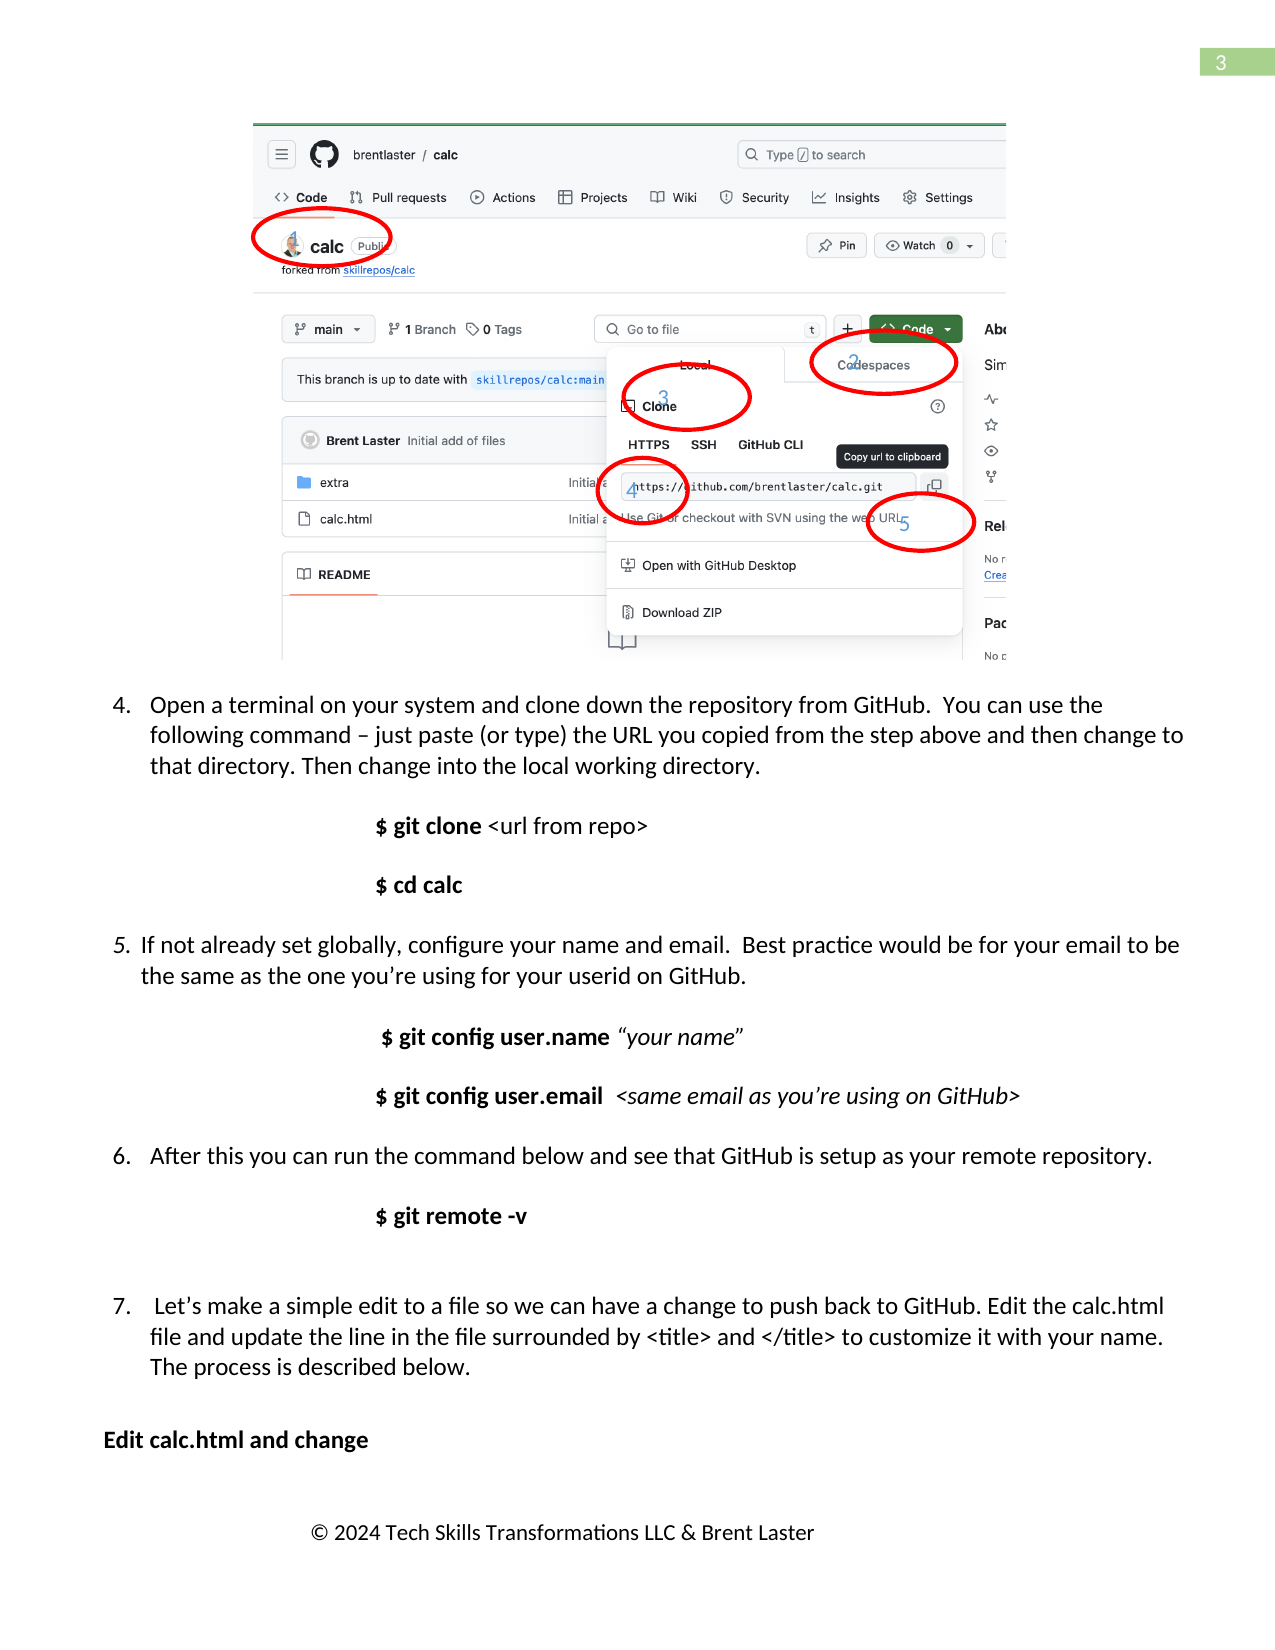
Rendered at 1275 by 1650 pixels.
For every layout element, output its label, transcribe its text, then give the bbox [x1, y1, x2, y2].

list If not already set globally, configure your name and email. Best practice would be for your email to be the same as the one you’re using for your userid on GitHub. [112, 929, 1200, 990]
list Edit calc.html and change [75, 1425, 1200, 1455]
text $ git remote -v [300, 1200, 1200, 1230]
picture [253, 123, 1007, 660]
list After this you can run the command below and see that GitHub is setup as your remote repository. [112, 1140, 1200, 1171]
text $ git config user.email <same email as you’re using on GitHub> [375, 1081, 1200, 1111]
list $ git config user.name “your name” [366, 1021, 1200, 1051]
text $ git clone <url from repo> [375, 810, 1200, 840]
list 7. Let’s make a simple edit to a file so we can have a change to push back to GitHub. Edit the calc.html file and update the line in the file surrounded by <title> and </title> to customize it with your name. The process is described below. [112, 1290, 1200, 1382]
text $ cd calc [375, 869, 1200, 900]
list Open a terminal on your system and clone down the repository from GitHub. You can use the following command – just paste (or type) the URL you copied from the step above and then change to that directory. Then change into the local working directory. [112, 689, 1200, 781]
picture [256, 211, 388, 264]
